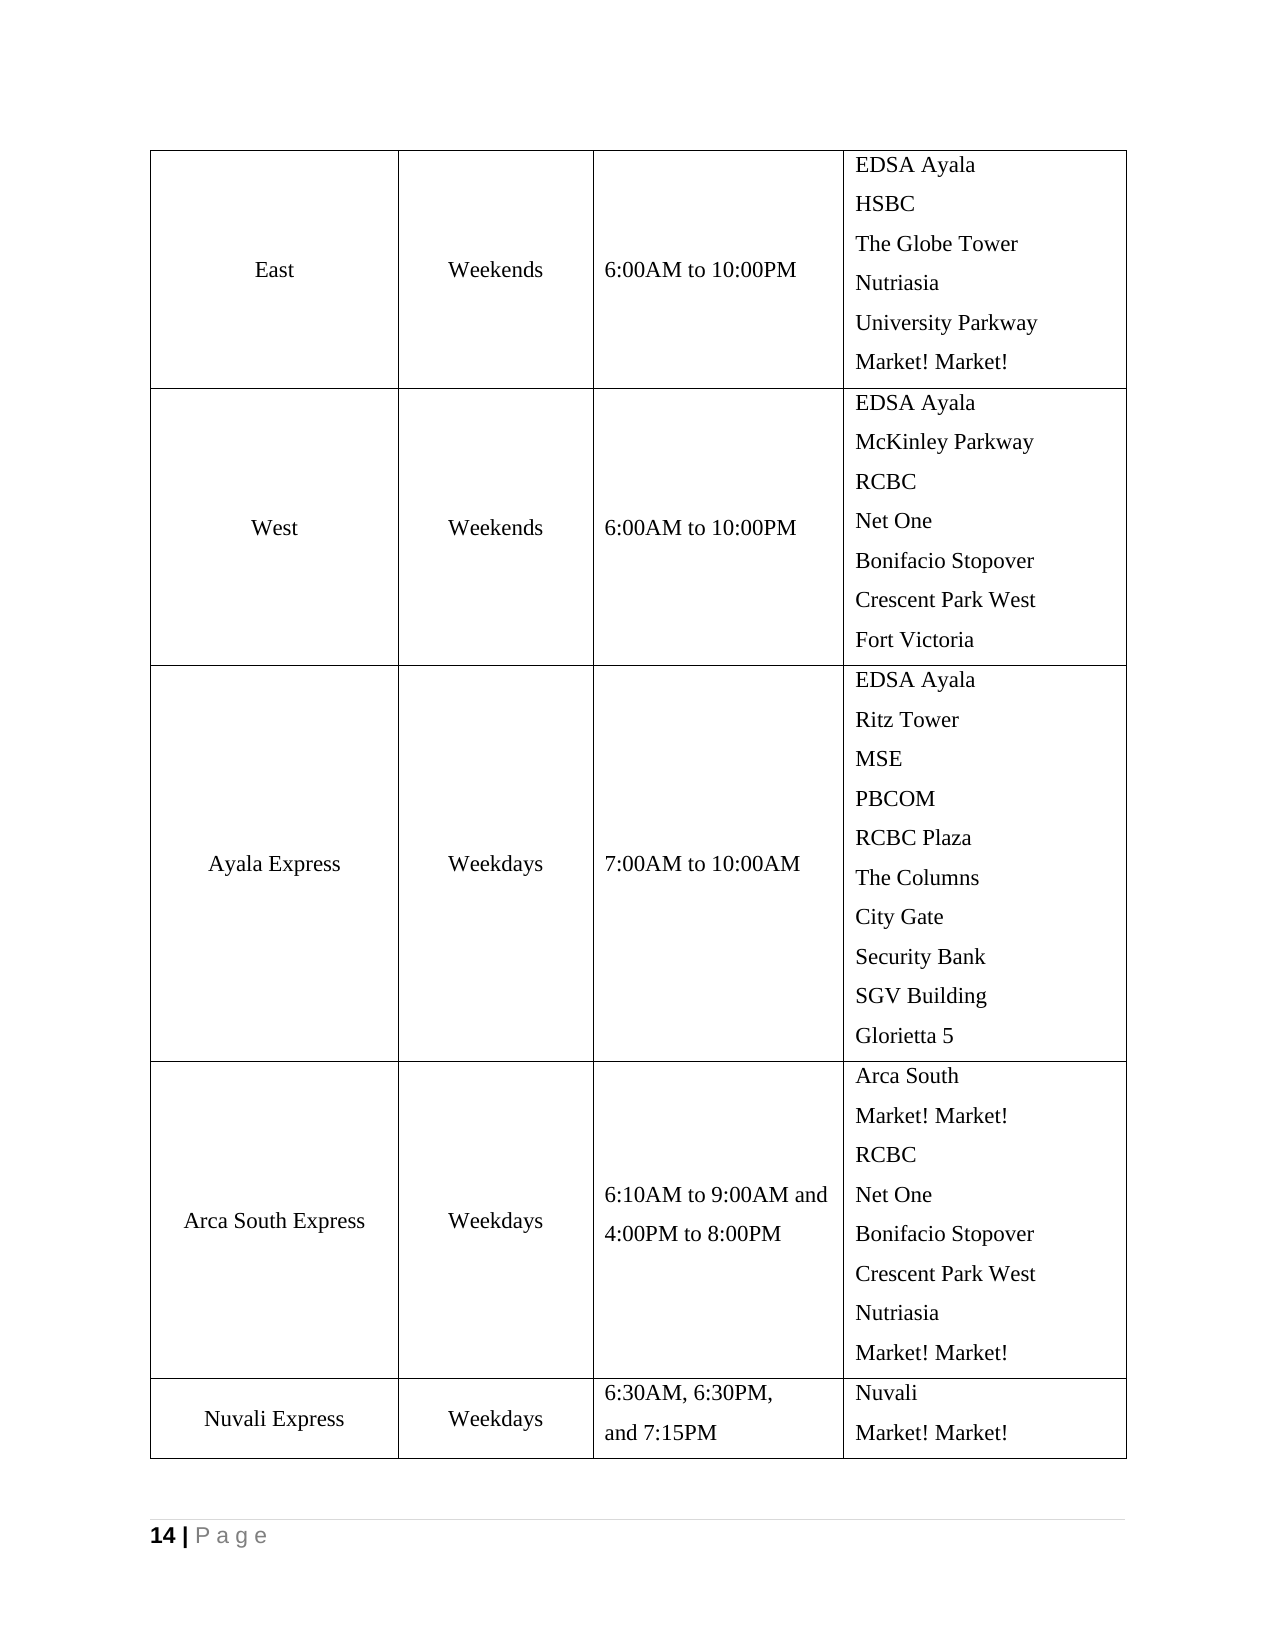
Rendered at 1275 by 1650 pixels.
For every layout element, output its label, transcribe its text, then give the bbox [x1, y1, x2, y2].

table_cell West [151, 389, 398, 665]
table_cell 7:00AM to 10:00AM [594, 666, 843, 1061]
table_cell Nuvali Market! Market! [844, 1379, 1126, 1458]
table_cell Weekdays [399, 1379, 593, 1458]
table_header 6:00AM to 10:00PM [594, 151, 843, 388]
table_cell EDSA Ayala McKinley Parkway RCBC Net One Bonifacio Stopover Crescent Park West Fort Victoria [844, 389, 1126, 665]
table_cell Weekdays [399, 666, 593, 1061]
table_cell 6:30AM, 6:30PM, and 7:15PM [594, 1379, 843, 1458]
table_cell Arca South Market! Market! RCBC Net One Bonifacio Stopover Crescent Park West Nutriasia Market! Market! [844, 1062, 1126, 1378]
table_header East [151, 151, 398, 388]
table_cell Arca South Express [151, 1062, 398, 1378]
table_cell Nuvali Express [151, 1379, 398, 1458]
table_cell Weekdays [399, 1062, 593, 1378]
table_cell 6:10AM to 9:00AM and 4:00PM to 8:00PM [594, 1062, 843, 1378]
table_cell EDSA Ayala Ritz Tower MSE PBCOM RCBC Plaza The Columns City Gate Security Bank SGV Building Glorietta 5 [844, 666, 1126, 1061]
table_cell 6:00AM to 10:00PM [594, 389, 843, 665]
table_cell Weekends [399, 389, 593, 665]
table_header EDSA Ayala HSBC The Globe Tower Nutriasia University Parkway Market! Market! [844, 151, 1126, 388]
table_header Weekends [399, 151, 593, 388]
table_cell Ayala Express [151, 666, 398, 1061]
